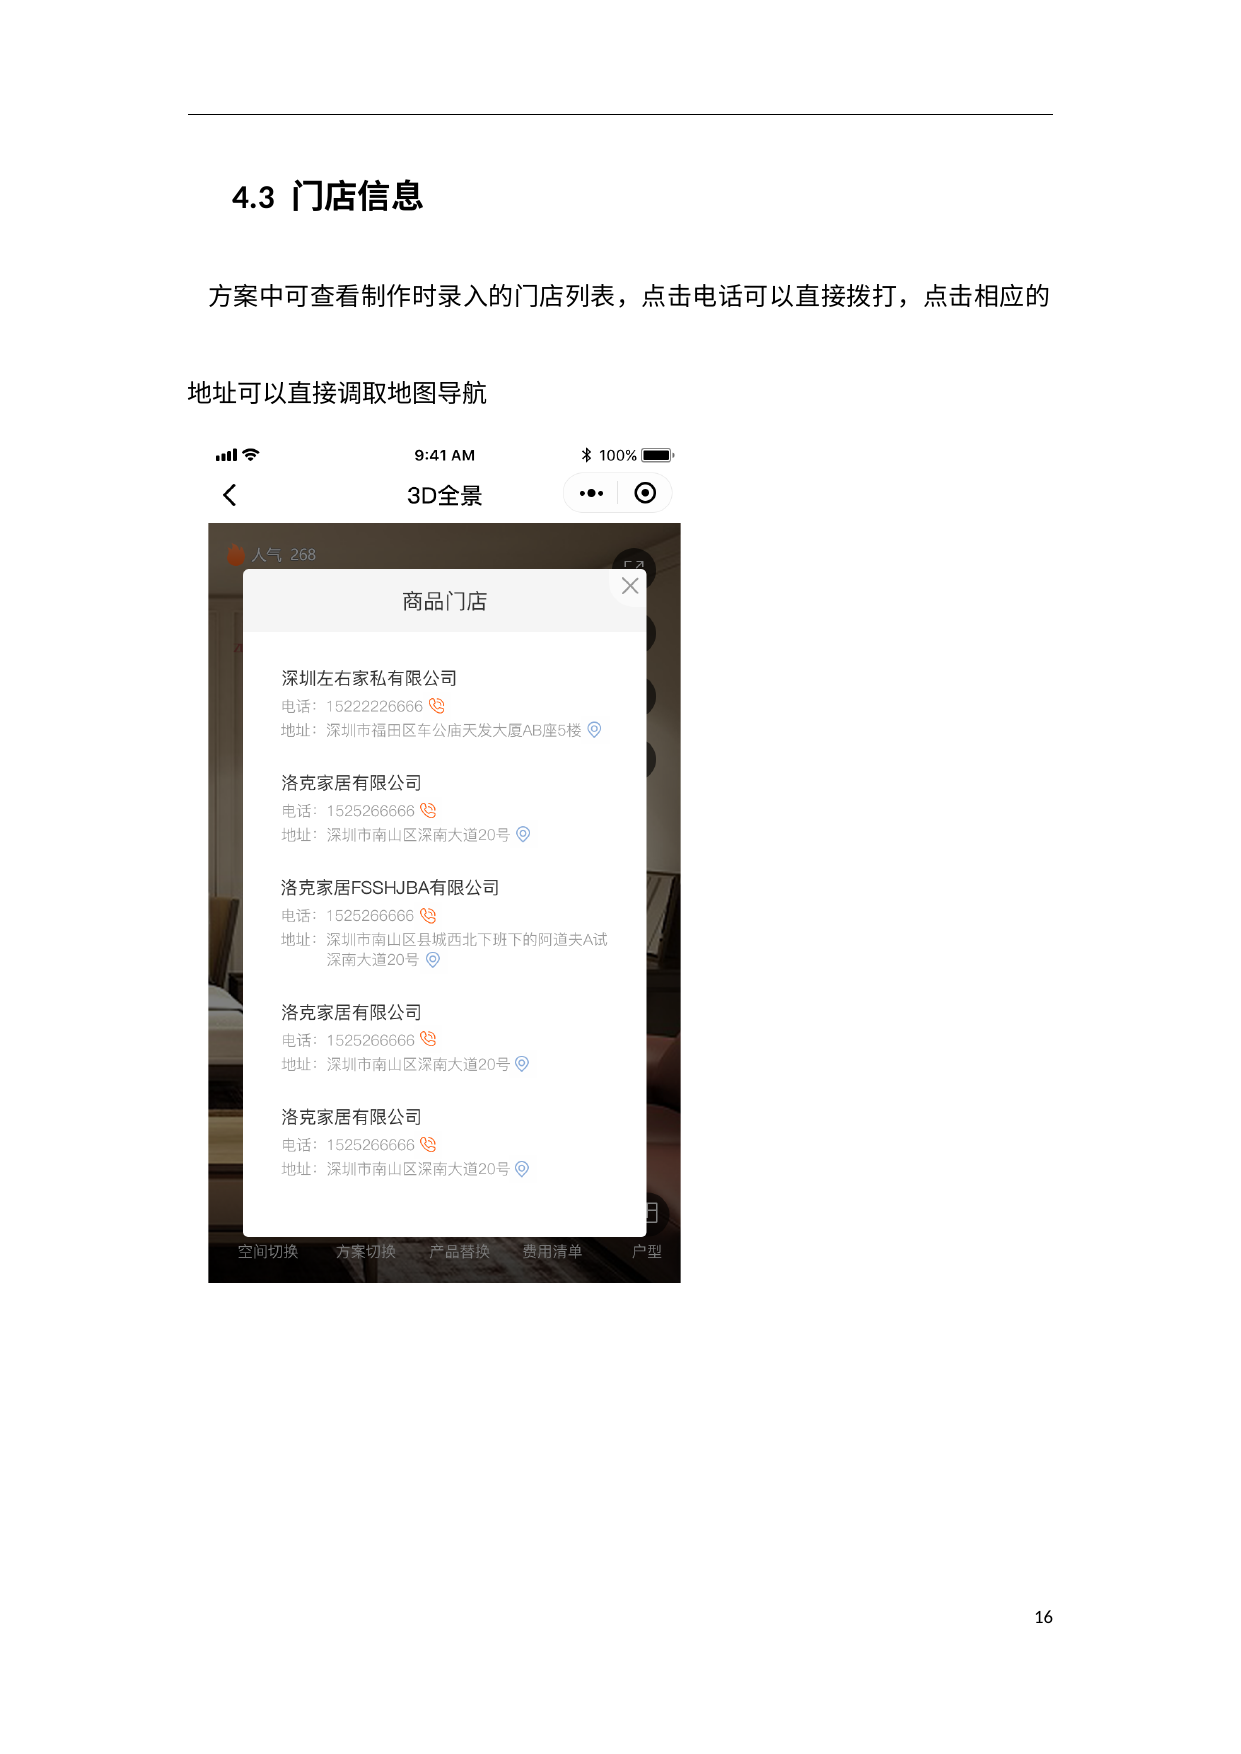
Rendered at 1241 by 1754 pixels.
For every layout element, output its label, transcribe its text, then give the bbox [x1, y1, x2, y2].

picture [208, 442, 681, 1283]
text 方案中可查看制作时录入的门店列表，点击电话可以直接拨打，点击相应的地址可以直接调取地图导航 [187, 262, 1053, 424]
subtitle 门店信息 [232, 162, 1053, 227]
